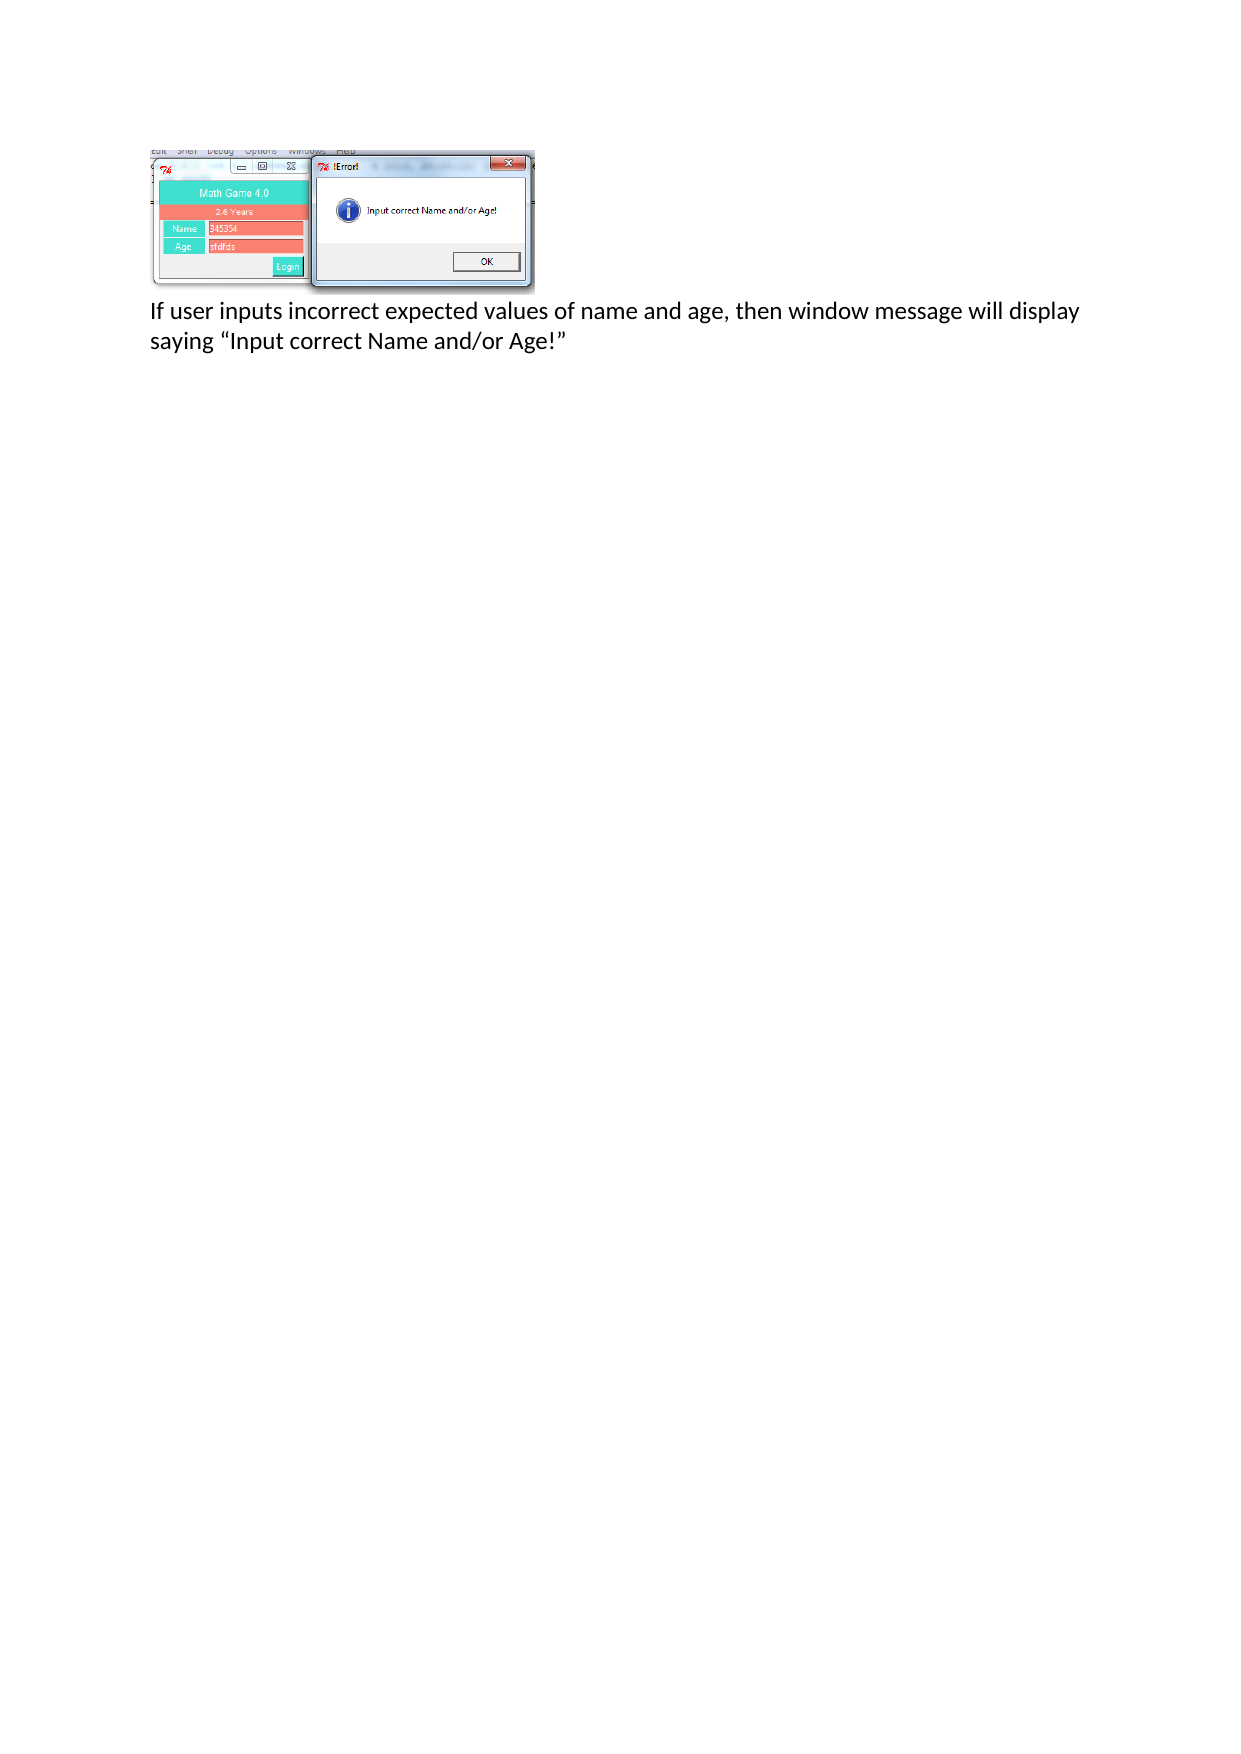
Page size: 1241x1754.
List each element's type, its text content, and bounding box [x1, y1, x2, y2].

picture [150, 150, 535, 295]
text If user inputs incorrect expected values of name and age, then window message will display saying “Input correct Name and/or Age!” [150, 295, 1090, 356]
